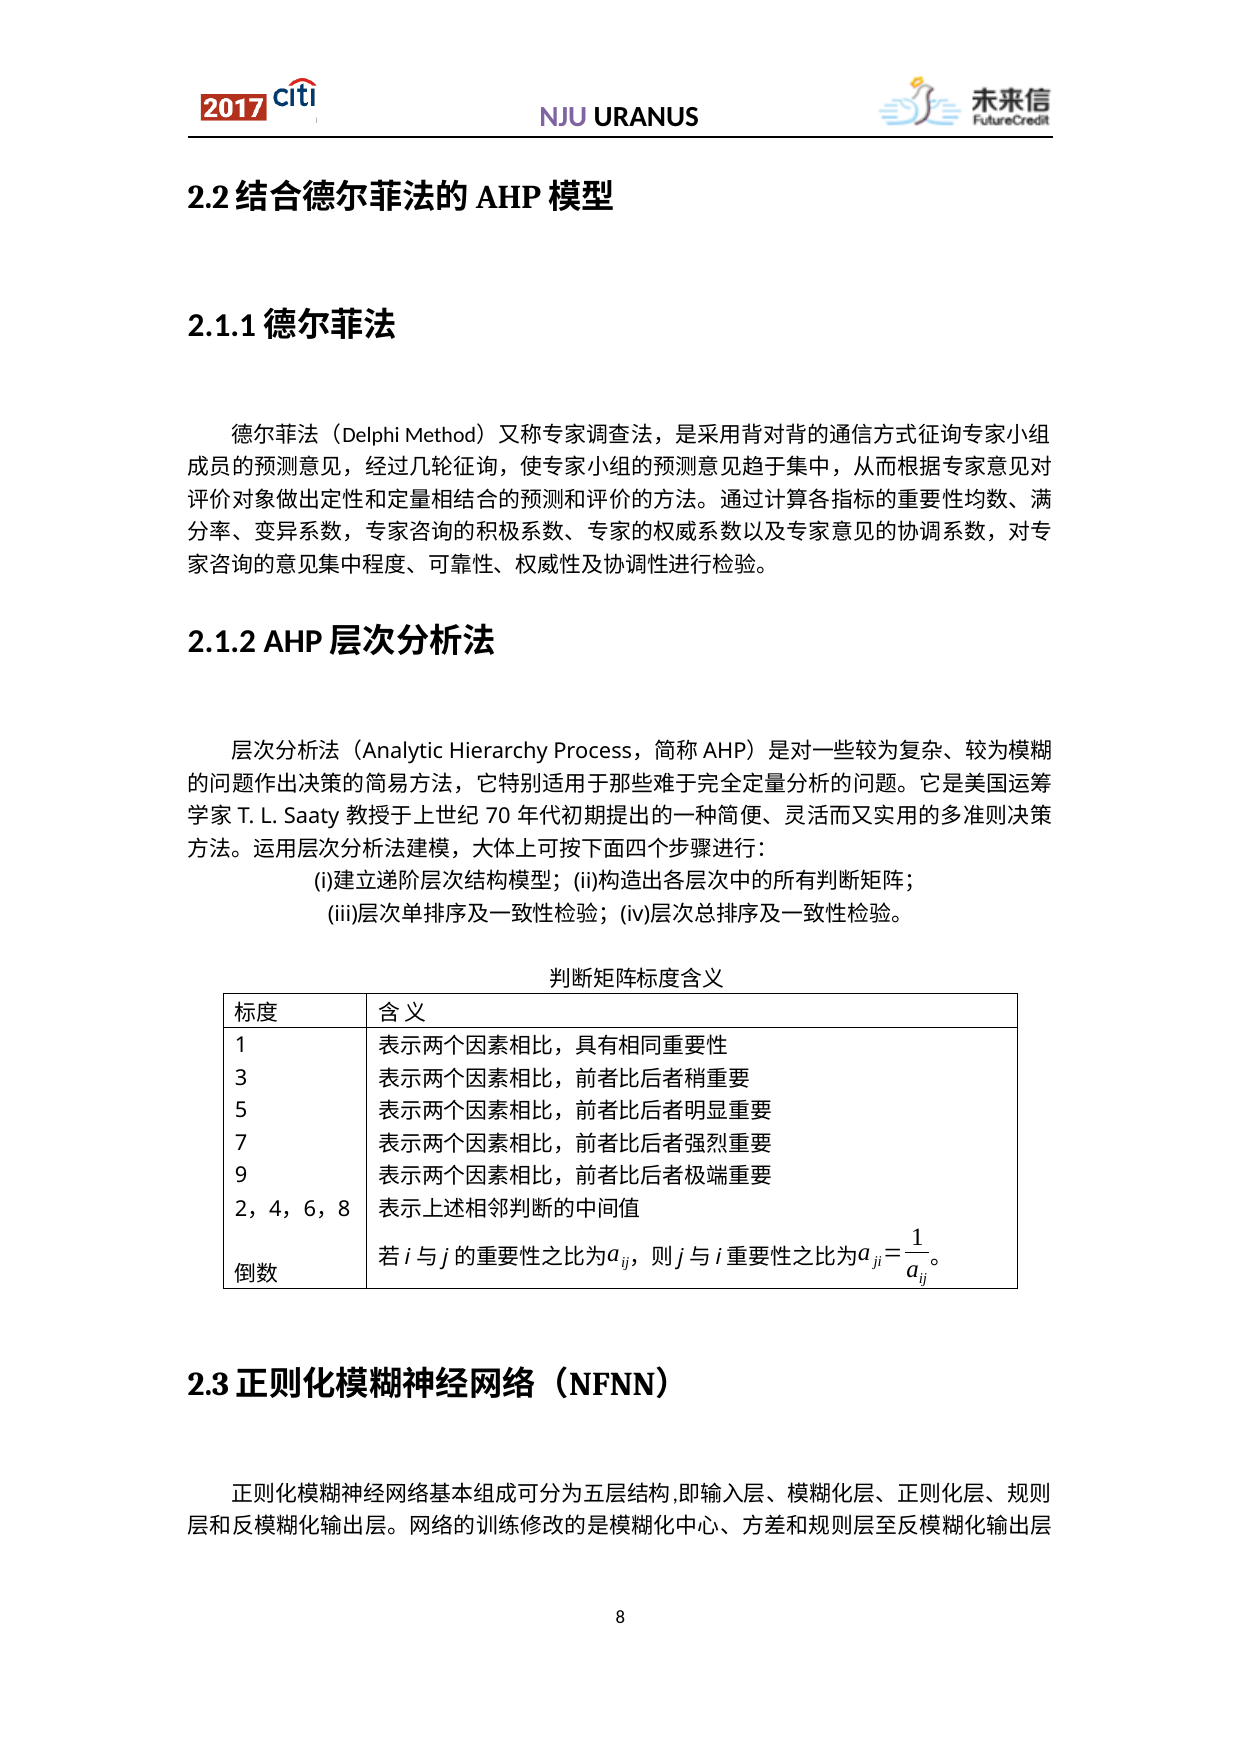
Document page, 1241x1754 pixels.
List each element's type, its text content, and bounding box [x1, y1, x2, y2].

subtitle 2.1.2 AHP层次分析法 [187, 606, 1053, 671]
table_cell 1 3 5 7 9 2，4，6，8 倒数 [224, 1028, 366, 1288]
table_cell 表示两个因素相比，具有相同重要性 表示两个因素相比，前者比后者稍重要 表示两个因素相比，前者比后者明显重要 表示两个因素相比，前者比后者强烈重要 表示两个因素相比，前者比后者极端重要 表示上述相邻判断的中间值 若i 与 j 的重要性之比为，则 j 与i 重要性之比为。 [367, 1028, 1017, 1288]
text 判断矩阵标度含义 [187, 961, 1053, 993]
subtitle 2.2结合德尔菲法的AHP模型 [187, 162, 1053, 227]
text (iii)层次单排序及一致性检验；(iv)层次总排序及一致性检验。 [187, 896, 1053, 928]
picture [187, 78, 317, 123]
table_header 含 义 [367, 994, 1017, 1027]
picture [877, 76, 1053, 127]
text (i)建立递阶层次结构模型；(ii)构造出各层次中的所有判断矩阵； [187, 863, 1053, 896]
text 层次分析法（Analytic Hierarchy Process，简称 AHP）是对一些较为复杂、较为模糊的问题作出决策的简易方法，它特别适用于那些难于完全定量分析的问题。它是美国运筹学家 T. L. Saaty 教授于上世纪 70 年代初期提出的一种简便、灵活而又实用的多准则决策方法。运用层次分析法建模，大体上可按下面四个步骤进行： [187, 733, 1053, 863]
subtitle 2.1.1 德尔菲法 [187, 289, 1053, 354]
subtitle 2.3正则化模糊神经网络（NFNN） [187, 1348, 1053, 1413]
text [187, 1476, 1053, 1541]
table_header 标度 [224, 994, 366, 1027]
text 德尔菲法（Delphi Method）又称专家调查法，是采用背对背的通信方式征询专家小组成员的预测意见，经过几轮征询，使专家小组的预测意见趋于集中，从而根据专家意见对评价对象做出定性和定量相结合的预测和评价的方法。通过计算各指标的重要性均数、满分率、变异系数，专家咨询的积极系数、专家的权威系数以及专家意见的协调系数，对专家咨询的意见集中程度、可靠性、权威性及协调性进行检验。 [187, 416, 1053, 579]
